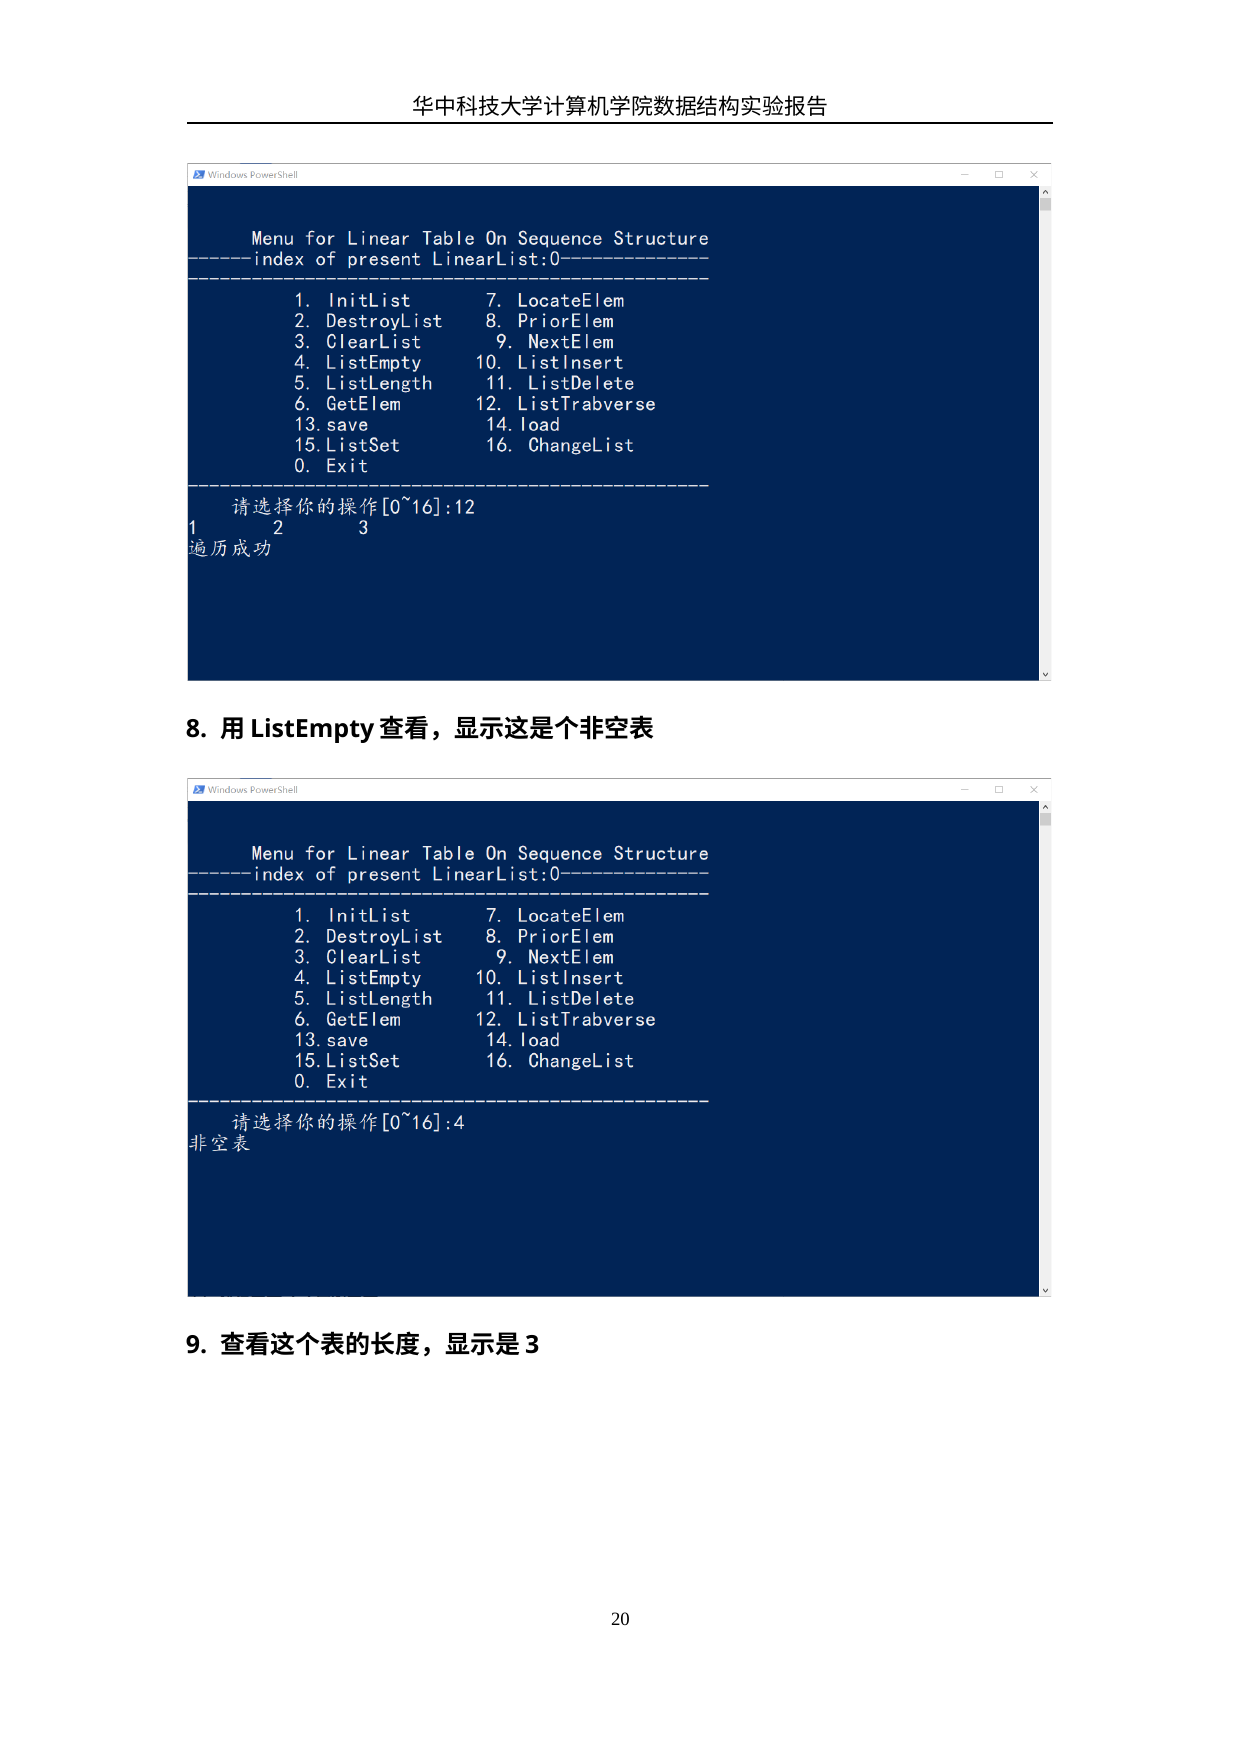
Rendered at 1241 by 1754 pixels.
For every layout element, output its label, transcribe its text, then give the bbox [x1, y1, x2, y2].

picture [187, 778, 1052, 1297]
list 用ListEmpty查看，显示这是个非空表 [186, 694, 1053, 759]
list 查看这个表的长度，显示是3 [186, 1310, 1053, 1375]
picture [187, 163, 1052, 681]
